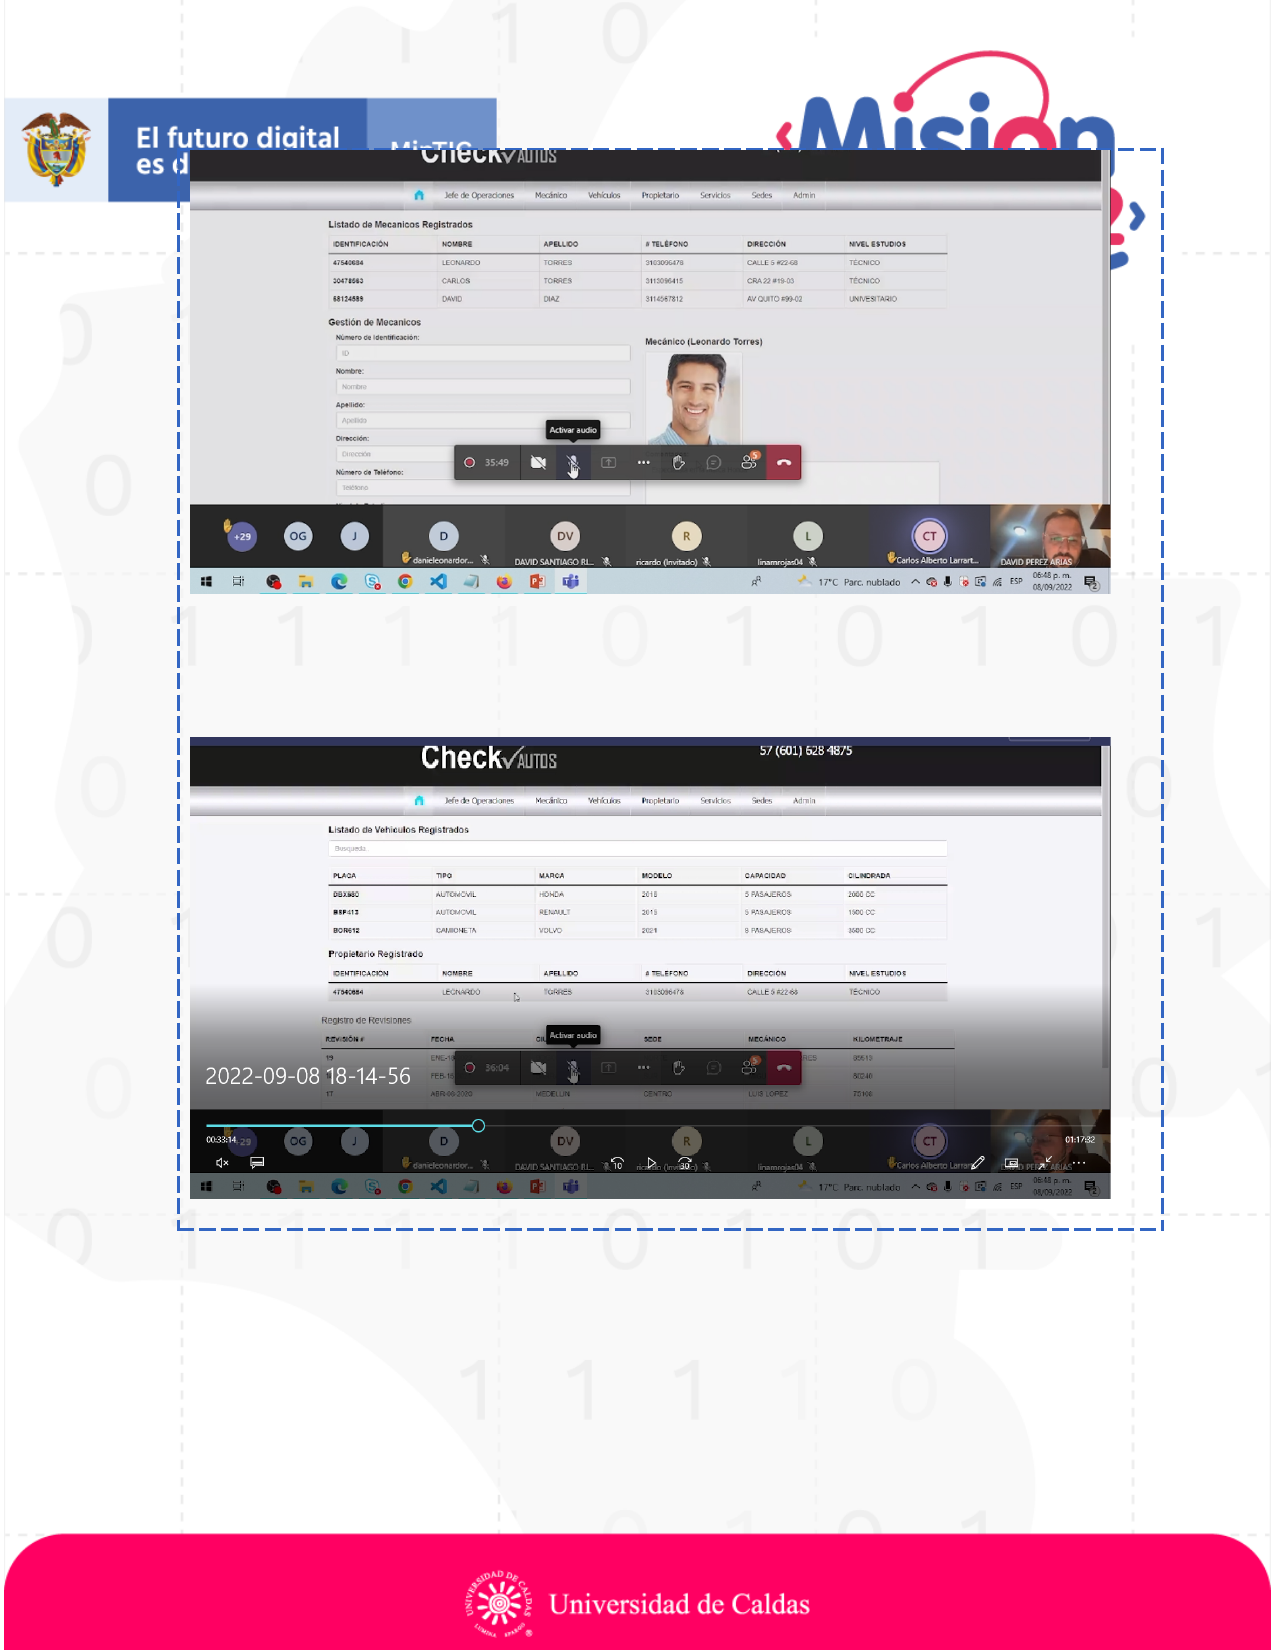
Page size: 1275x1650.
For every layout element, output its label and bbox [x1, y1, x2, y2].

table_header [179, 148, 1162, 1228]
picture [4, 0, 1271, 1650]
